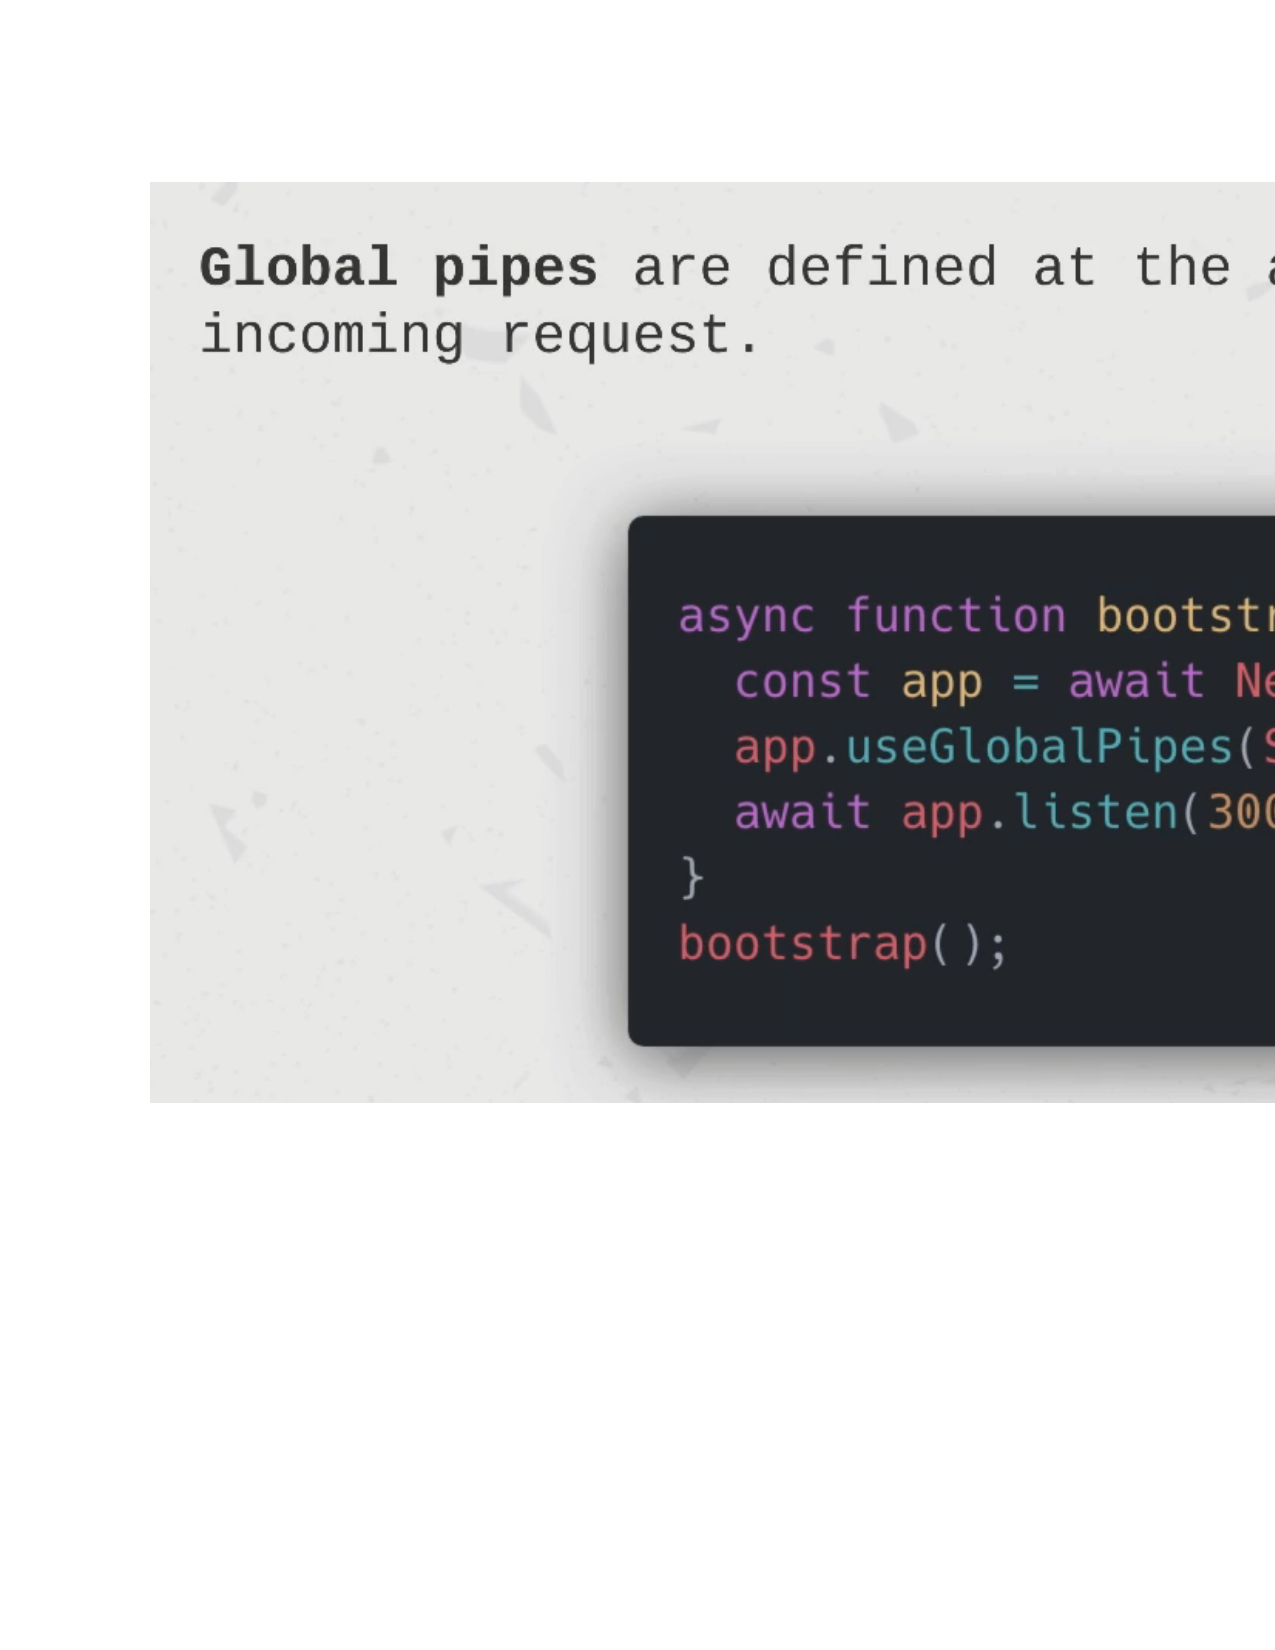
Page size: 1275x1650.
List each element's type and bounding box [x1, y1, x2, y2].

picture [150, 182, 1275, 1103]
